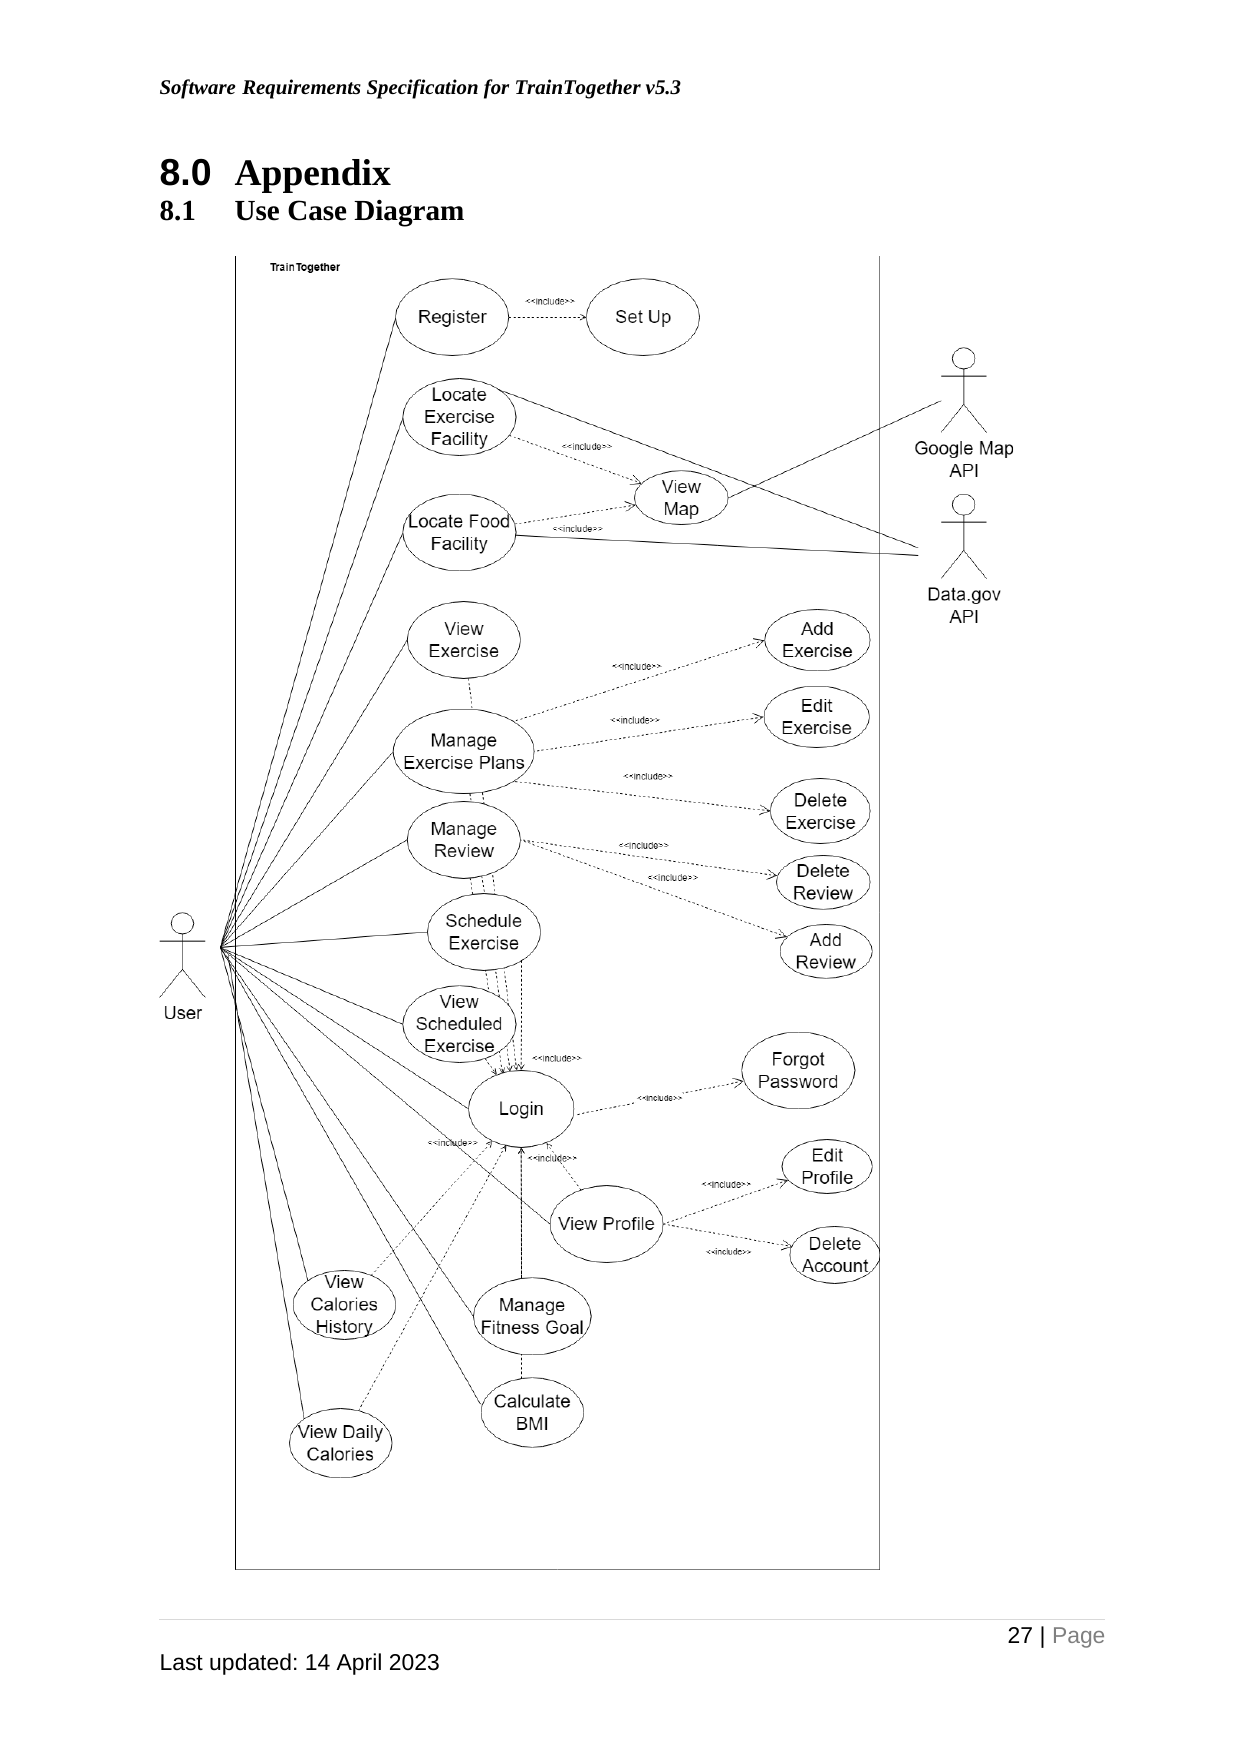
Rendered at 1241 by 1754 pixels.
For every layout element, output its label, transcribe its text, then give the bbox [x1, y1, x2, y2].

picture [159, 256, 1014, 1570]
subtitle Use Case Diagram [159, 193, 1105, 227]
subtitle Appendix [159, 150, 1105, 193]
